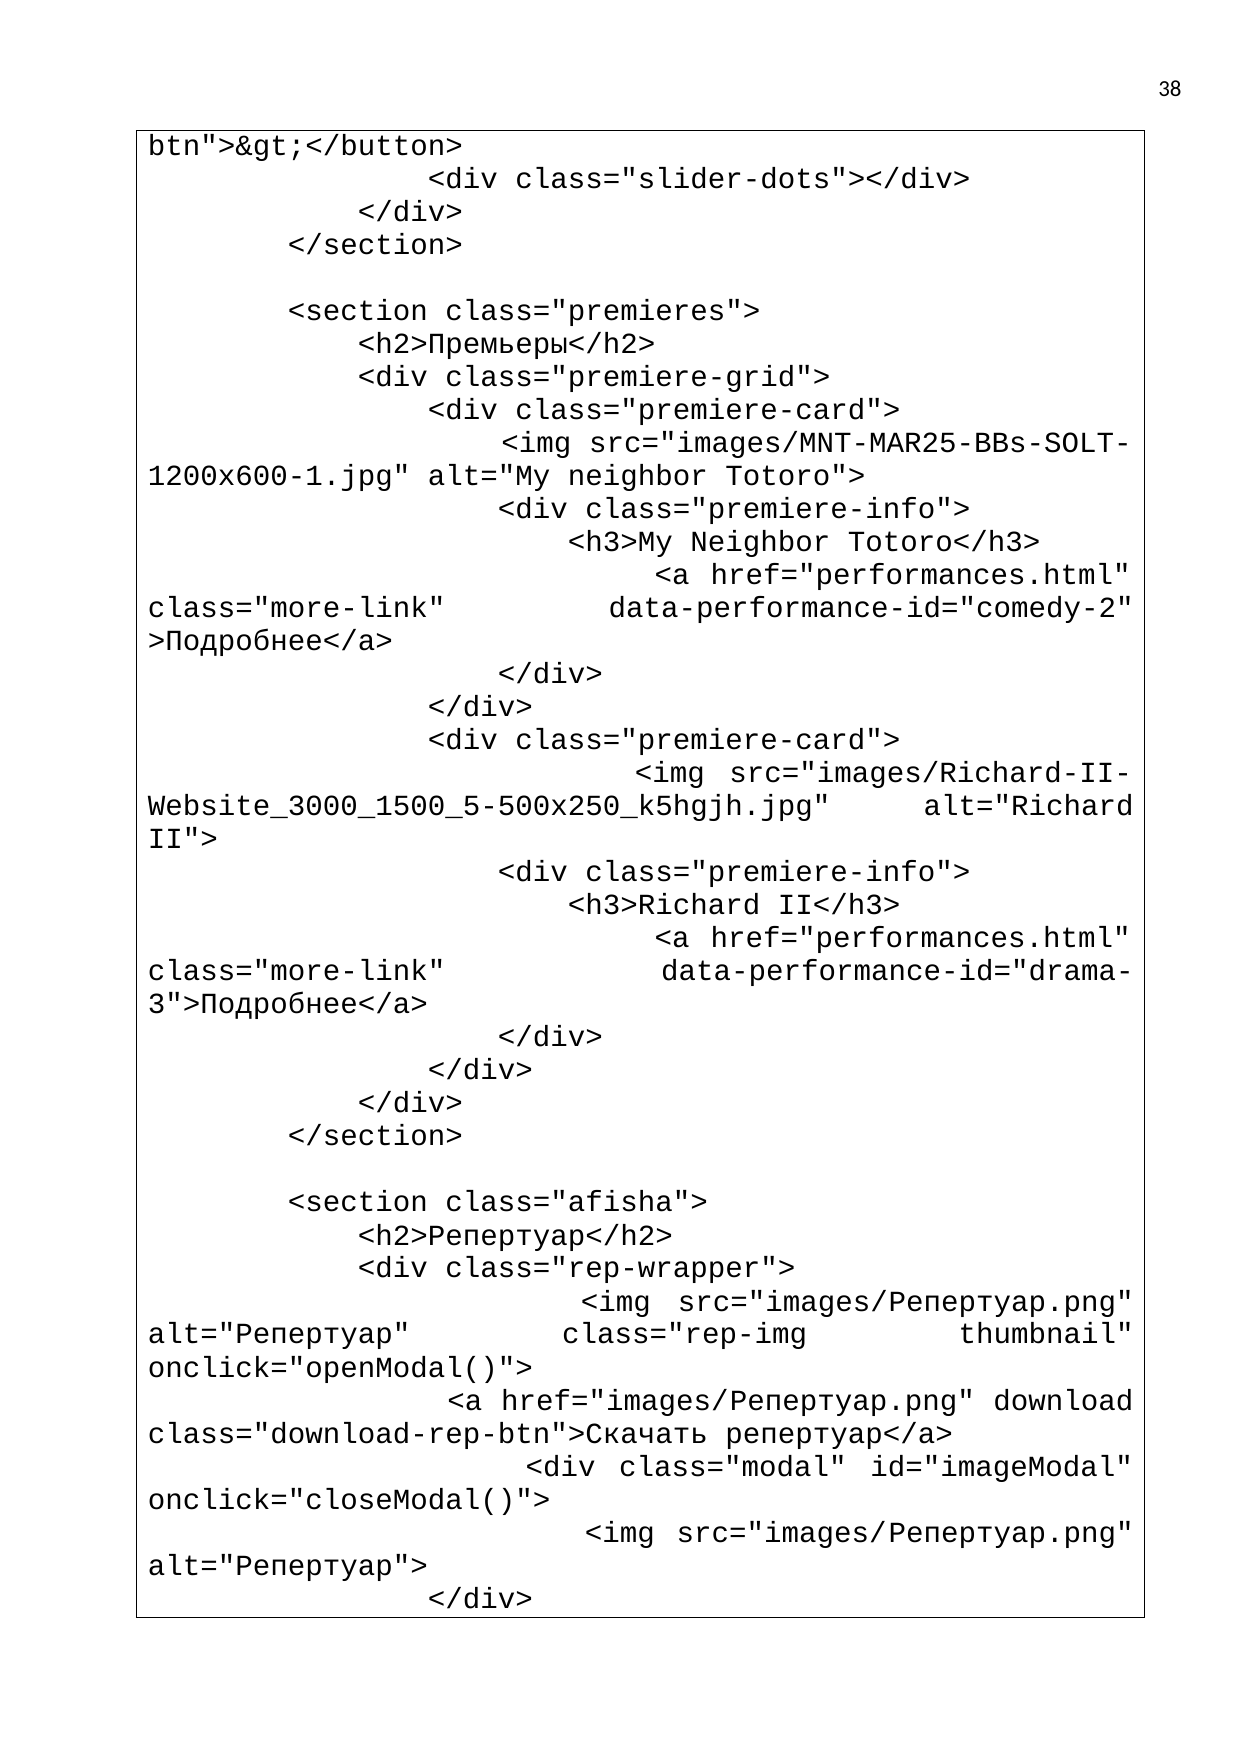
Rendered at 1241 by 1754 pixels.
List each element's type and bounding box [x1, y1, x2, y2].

table_header [137, 131, 1144, 1617]
